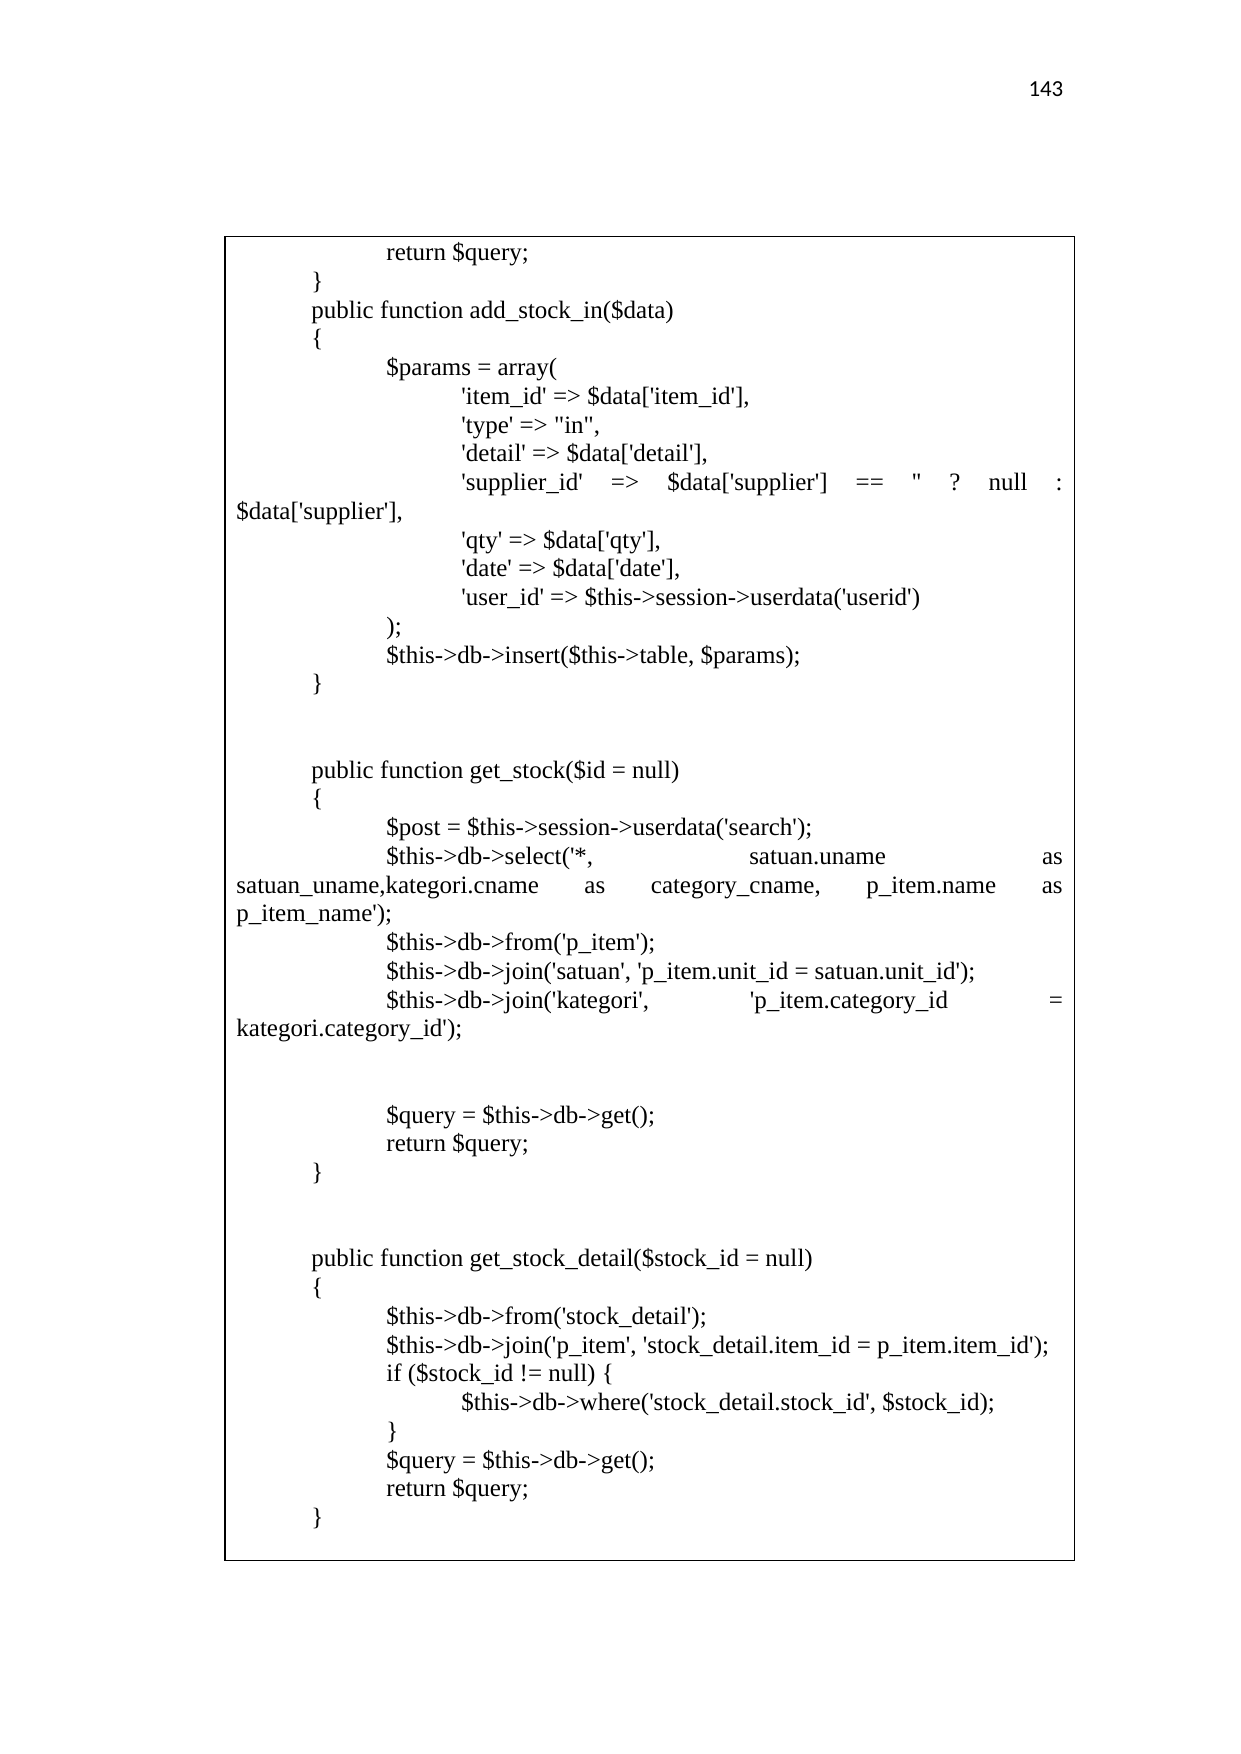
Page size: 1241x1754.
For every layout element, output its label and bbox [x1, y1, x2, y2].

table_cell [226, 237, 1074, 1560]
